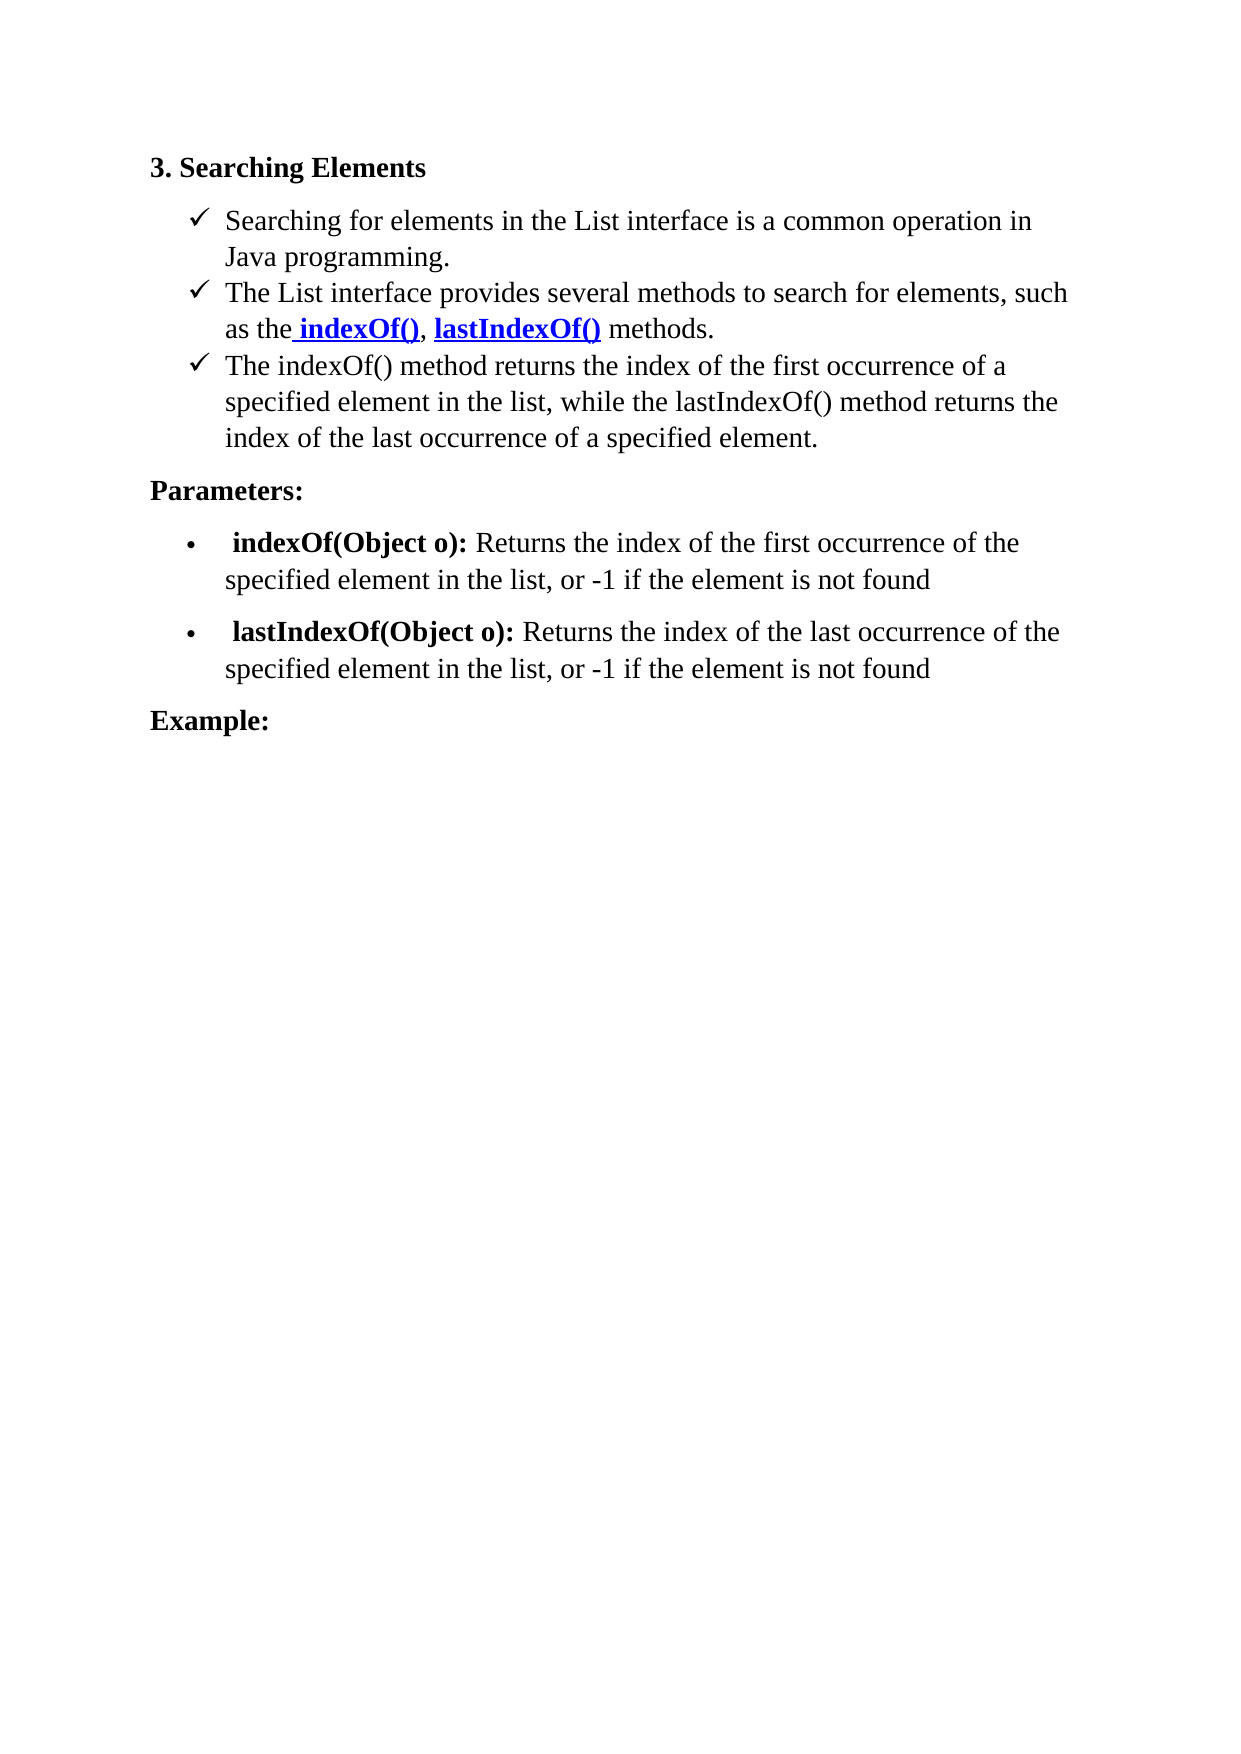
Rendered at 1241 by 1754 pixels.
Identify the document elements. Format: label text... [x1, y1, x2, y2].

list The List interface provides several methods to search for elements, such as the indexOf(), lastIndexOf() methods. [187, 275, 1090, 345]
text 3. Searching Elements [150, 150, 1090, 183]
list The indexOf() method returns the index of the first occurrence of a specified element in the list, while the lastIndexOf() method returns the index of the last occurrence of a specified element. [187, 348, 1090, 453]
text Example: [150, 703, 1090, 737]
list Searching for elements in the List interface is a common operation in Java programming. [187, 203, 1090, 273]
list indexOf(Object o): Returns the index of the first occurrence of the specified element in the list, or -1 if the element is not found [187, 526, 1090, 595]
text Parameters: [150, 473, 1090, 506]
list lastIndexOf(Object o): Returns the index of the last occurrence of the specified element in the list, or -1 if the element is not found [187, 614, 1090, 684]
